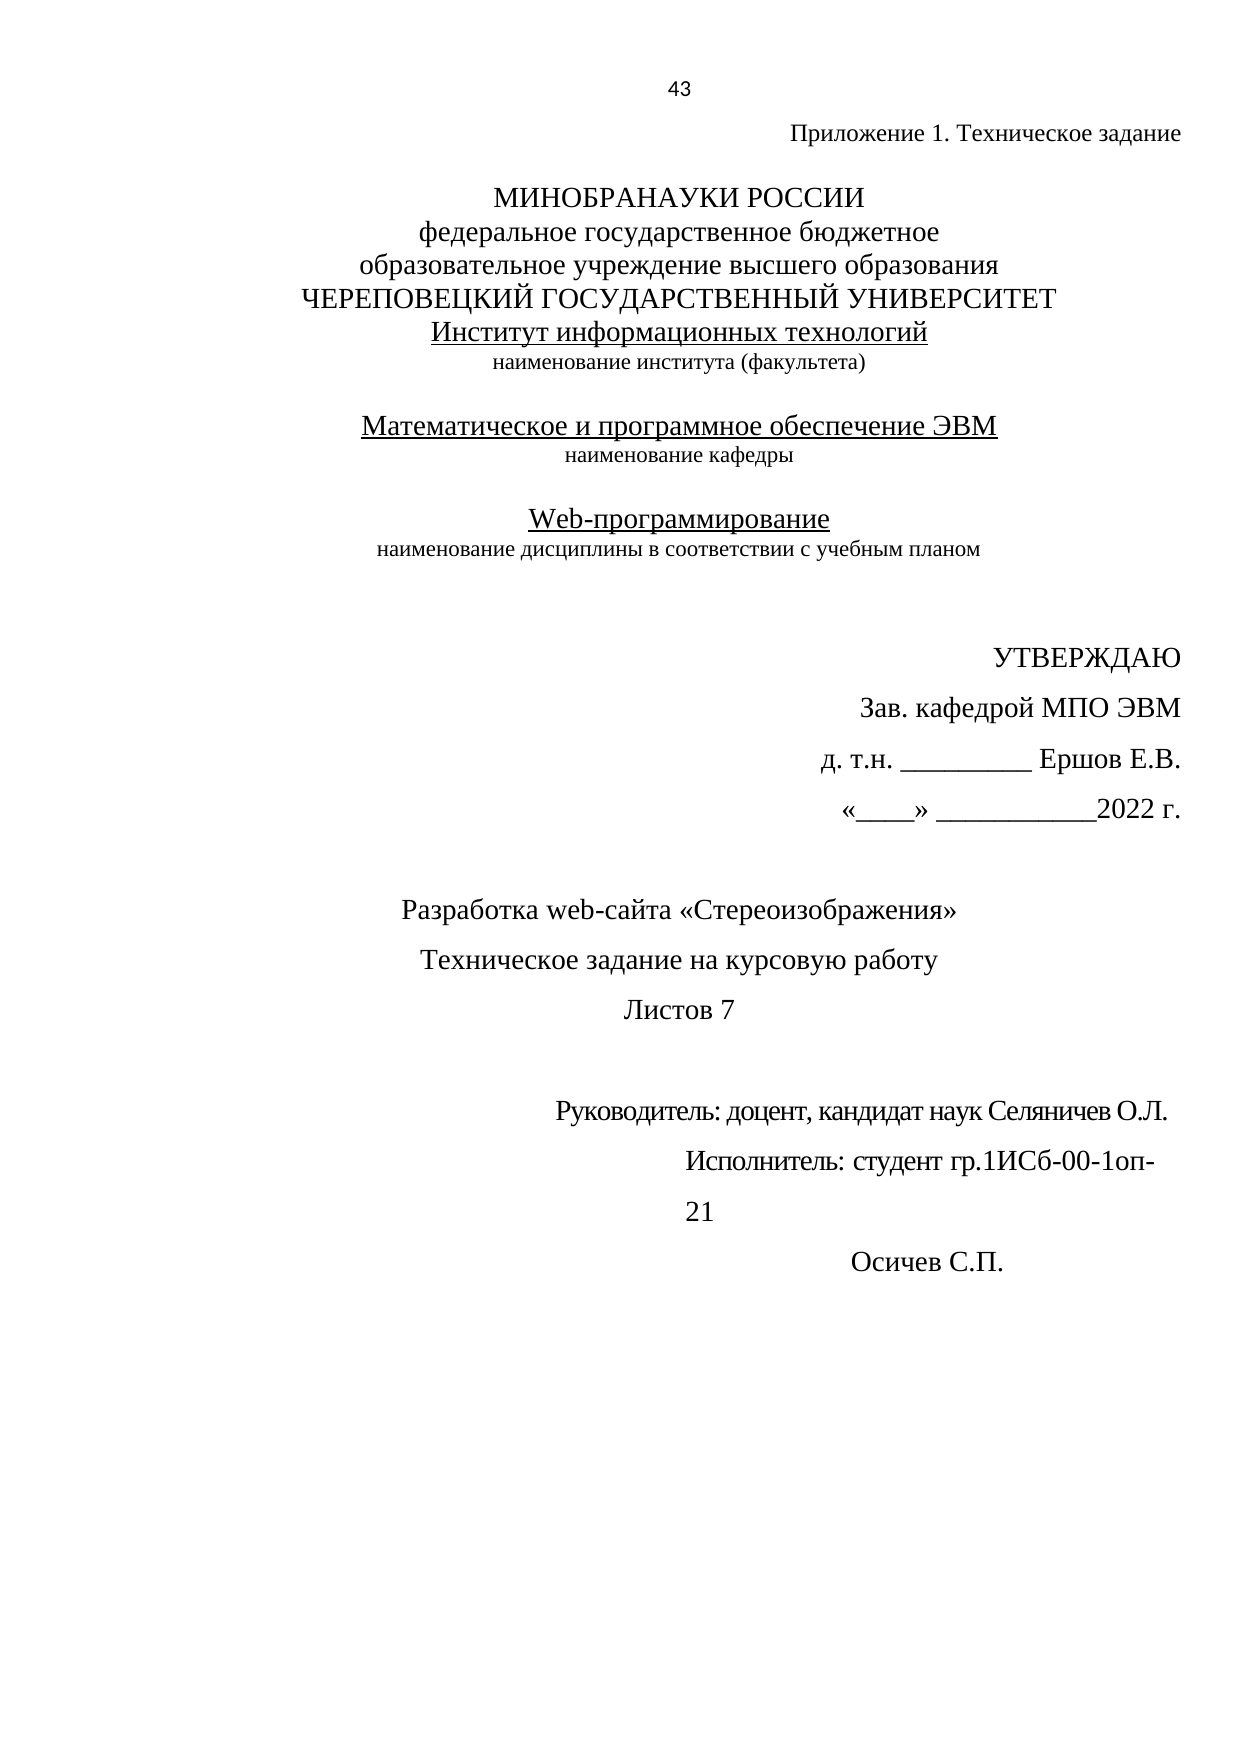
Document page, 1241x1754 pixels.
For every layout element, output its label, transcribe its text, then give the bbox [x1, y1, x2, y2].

text Техническое задание на курсовую работу [177, 942, 1181, 976]
text наименование кафедры [177, 442, 1181, 468]
text МИНОБРАНАУКИ РОССИИ [177, 180, 1181, 214]
text Математическое и программное обеспечение ЭВМ [177, 408, 1181, 442]
text ЧЕРЕПОВЕЦКИЙ ГОСУДАРСТВЕННЫЙ УНИВЕРСИТЕТ [177, 281, 1181, 314]
text Осичев С.П. [177, 1244, 1144, 1278]
text наименование дисциплины в соответствии с учебным планом [177, 535, 1181, 561]
text Разработка web-сайта «Стереоизображения» [177, 892, 1181, 925]
text Зав. кафедрой МПО ЭВМ [177, 691, 1181, 724]
text Web-программирование [177, 501, 1181, 535]
text федеральное государственное бюджетное [177, 214, 1181, 247]
text «____» ___________2022 г. [177, 791, 1181, 825]
text Исполнитель: студент гр.1ИСб-00-1оп-21 [685, 1143, 1181, 1227]
text Листов 7 [177, 992, 1181, 1026]
text Институт информационных технологий [177, 314, 1181, 348]
text Руководитель: доцент, кандидат наук Селяничев О.Л. [555, 1093, 1181, 1127]
text образовательное учреждение высшего образования [177, 247, 1181, 281]
text УТВЕРЖДАЮ [177, 640, 1181, 674]
text д. т.н. _________ Ершов Е.В. [177, 741, 1181, 774]
subtitle Приложение 1. Техническое задание [177, 118, 1181, 147]
text наименование института (факультета) [177, 348, 1181, 374]
